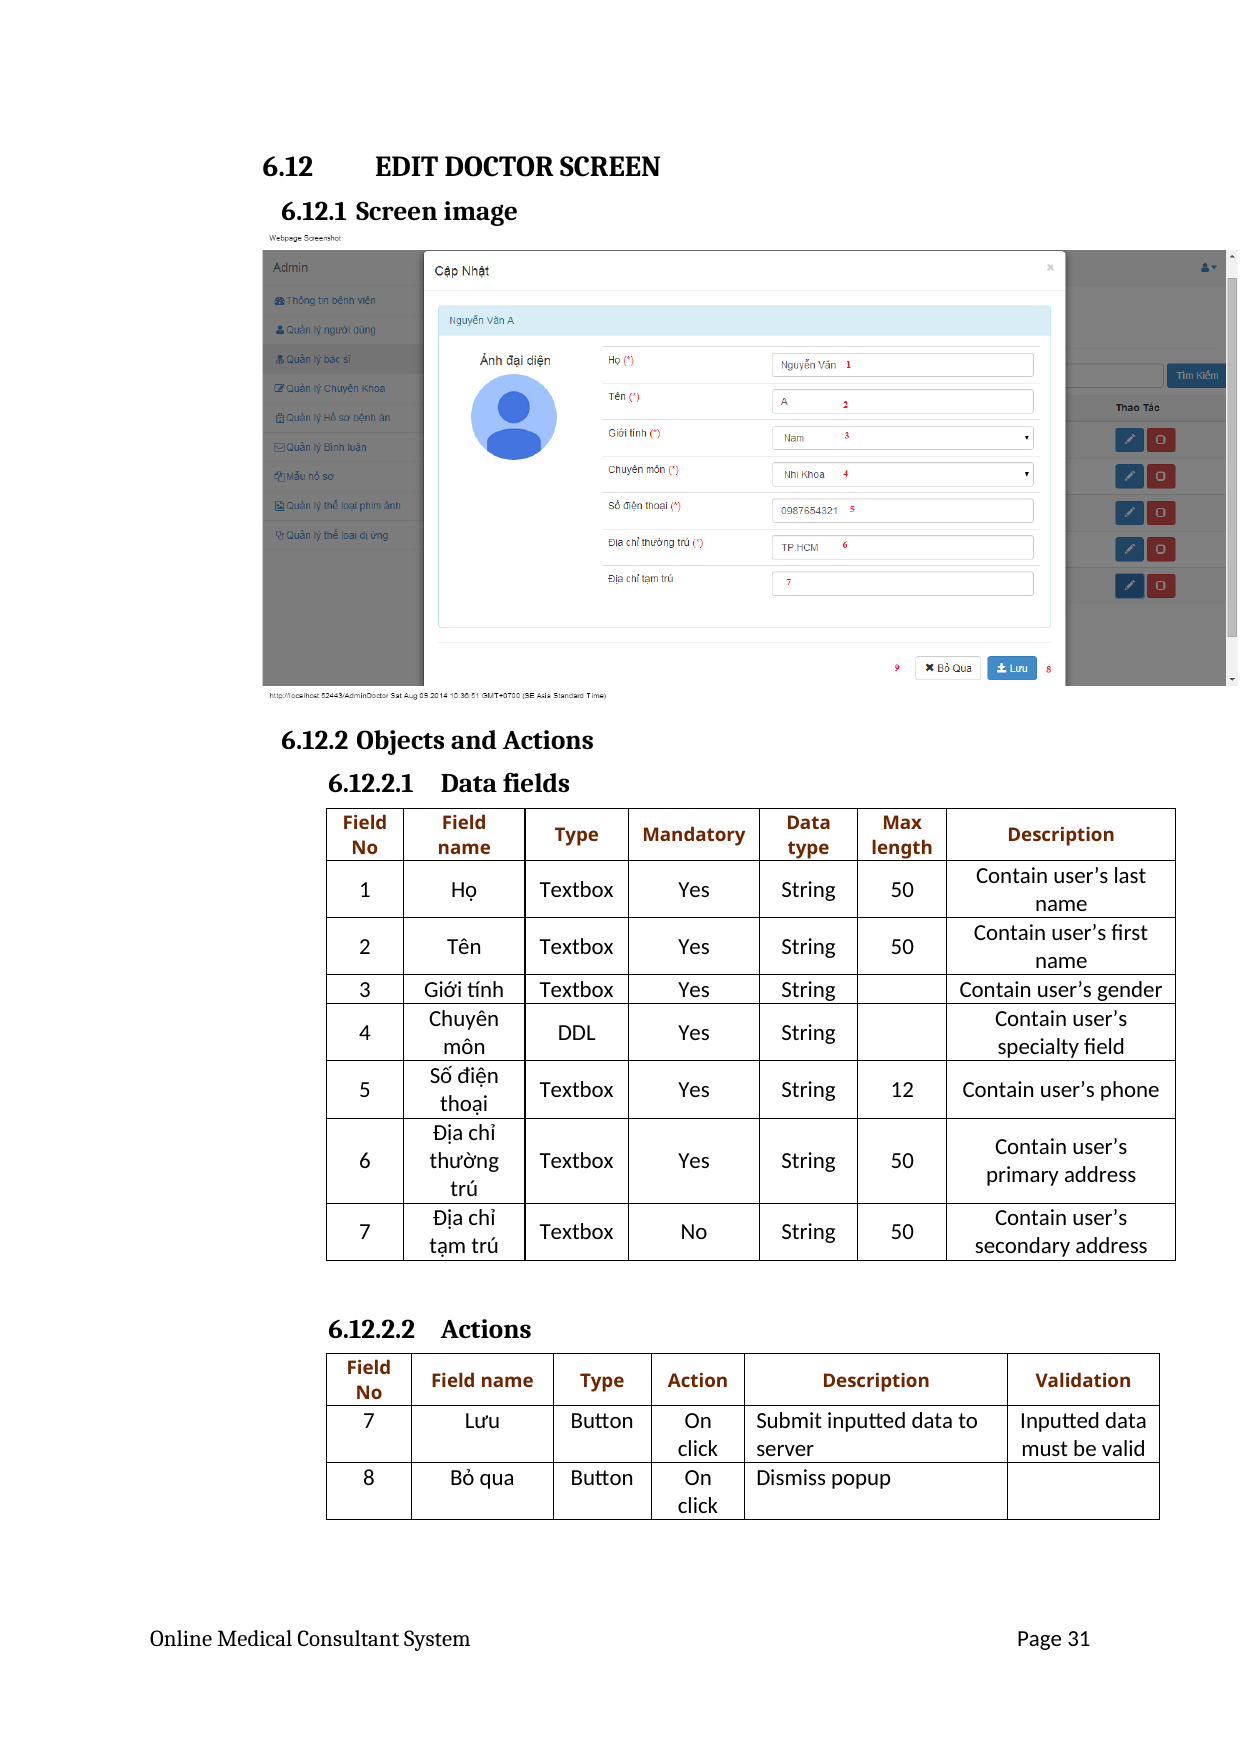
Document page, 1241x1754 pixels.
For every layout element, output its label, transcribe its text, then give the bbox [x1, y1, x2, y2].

table_cell Contain user’s gender [947, 975, 1175, 1003]
table_cell Yes [629, 1004, 759, 1060]
table_cell Contain user’s first name [947, 918, 1175, 974]
table_cell Chuyên môn [404, 1004, 524, 1060]
table_cell Contain user’s last name [947, 861, 1175, 917]
table_cell 7 [327, 1406, 411, 1462]
table_header Mandatory [629, 809, 759, 860]
table_cell String [760, 1204, 857, 1259]
table_cell Contain user’s primary address [947, 1119, 1175, 1202]
table_header Field name [412, 1354, 553, 1405]
table_cell Lưu [412, 1406, 553, 1462]
table_header Data type [760, 809, 857, 860]
table_header Action [652, 1354, 744, 1405]
subtitle Objects and Actions [281, 725, 1090, 756]
table_header Type [554, 1354, 651, 1405]
table_header Validation [1008, 1354, 1159, 1405]
picture [262, 235, 1238, 700]
table_header Field No [327, 1354, 411, 1405]
table_cell Giới tính [404, 975, 524, 1003]
table_cell 50 [858, 1119, 946, 1202]
table_cell Textbox [526, 1119, 628, 1202]
table_cell String [760, 1061, 857, 1117]
table_cell On click [652, 1406, 744, 1462]
table_cell Textbox [526, 1204, 628, 1259]
table_cell Số điện thoại [404, 1061, 524, 1117]
table_cell Dismiss popup [745, 1463, 1007, 1519]
table_cell Submit inputted data to server [745, 1406, 1007, 1462]
table_cell On click [652, 1463, 744, 1519]
table_cell 5 [327, 1061, 403, 1117]
table_cell Yes [629, 1061, 759, 1117]
table_cell 7 [327, 1204, 403, 1259]
table_cell [858, 975, 946, 1003]
subtitle Screen image [281, 196, 1090, 227]
table_cell Contain user’s secondary address [947, 1204, 1175, 1259]
table_cell String [760, 861, 857, 917]
table_cell Bỏ qua [412, 1463, 553, 1519]
table_cell 4 [327, 1004, 403, 1060]
table_cell 50 [858, 1204, 946, 1259]
table_cell String [760, 1119, 857, 1202]
table_cell 50 [858, 918, 946, 974]
table_cell Địa chỉ tạm trú [404, 1204, 524, 1259]
table_cell Button [554, 1463, 651, 1519]
table_cell String [760, 975, 857, 1003]
table_cell [858, 1004, 946, 1060]
table_cell Họ [404, 861, 524, 917]
table_cell DDL [526, 1004, 628, 1060]
table_header Description [745, 1354, 1007, 1405]
table_cell Textbox [526, 1061, 628, 1117]
table_cell Yes [629, 975, 759, 1003]
table_cell String [760, 918, 857, 974]
table_cell Textbox [526, 861, 628, 917]
table_cell 12 [858, 1061, 946, 1117]
table_cell 50 [858, 861, 946, 917]
table_cell 6 [327, 1119, 403, 1202]
table_cell Textbox [526, 918, 628, 974]
table_cell 1 [327, 861, 403, 917]
table_cell 3 [327, 975, 403, 1003]
table_header Max length [858, 809, 946, 860]
subtitle Actions [328, 1314, 1090, 1345]
table_cell Inputted data must be valid [1008, 1406, 1159, 1462]
table_header Type [526, 809, 628, 860]
table_cell Yes [629, 1119, 759, 1202]
table_cell Địa chỉ thường trú [404, 1119, 524, 1202]
subtitle EDIT DOCTOR SCREEN [262, 150, 1090, 183]
table_header Field No [327, 809, 403, 860]
table_cell String [760, 1004, 857, 1060]
table_cell Yes [629, 918, 759, 974]
table_cell 2 [327, 918, 403, 974]
table_cell No [629, 1204, 759, 1259]
table_cell Button [554, 1406, 651, 1462]
table_header Field name [404, 809, 524, 860]
table_cell Textbox [526, 975, 628, 1003]
table_cell Tên [404, 918, 524, 974]
table_cell Contain user’s phone [947, 1061, 1175, 1117]
table_cell Contain user’s specialty field [947, 1004, 1175, 1060]
table_cell 8 [327, 1463, 411, 1519]
table_cell Yes [629, 861, 759, 917]
table_cell [1008, 1463, 1159, 1519]
table_header Description [947, 809, 1175, 860]
subtitle Data fields [328, 768, 1090, 799]
